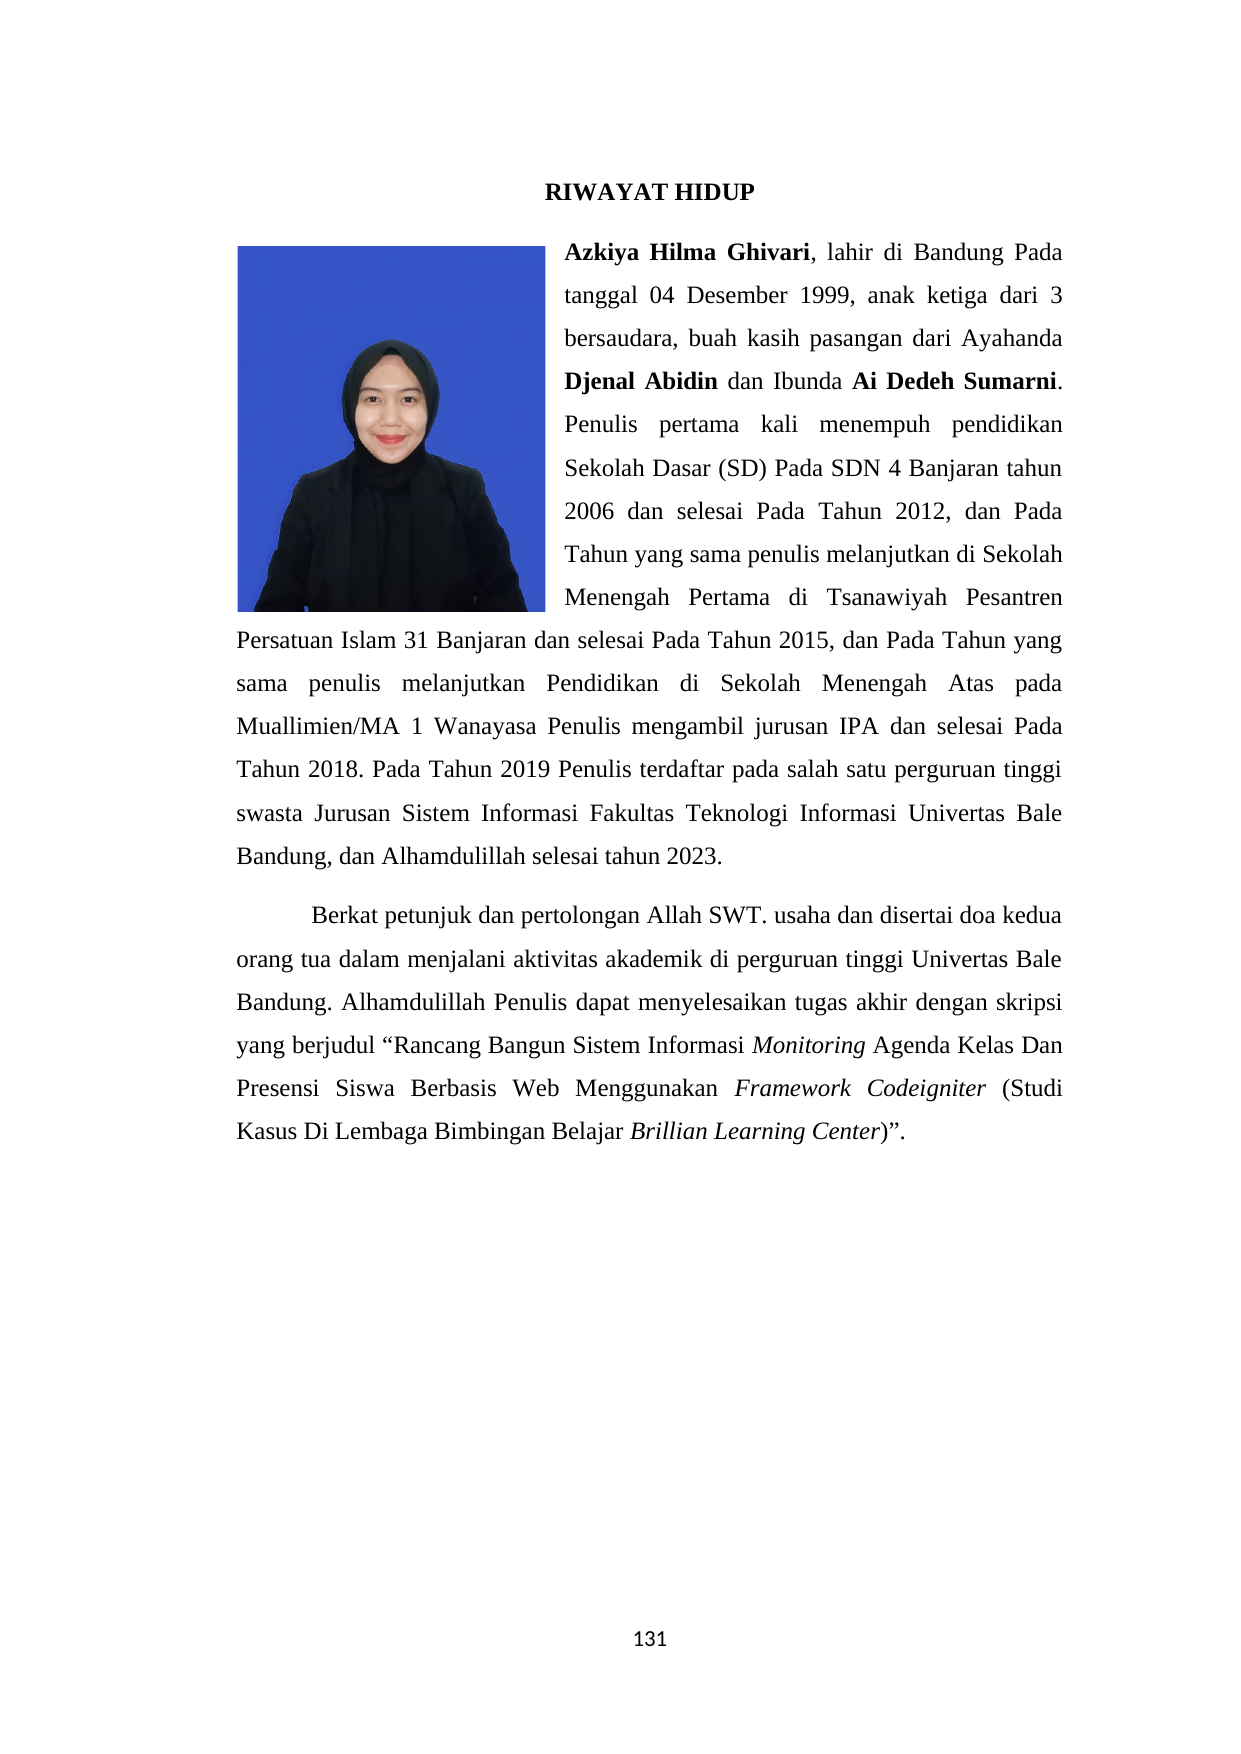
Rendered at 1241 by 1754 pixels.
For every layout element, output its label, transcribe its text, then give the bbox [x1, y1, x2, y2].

subtitle RIWAYAT HIDUP [236, 177, 1063, 206]
text Berkat petunjuk dan pertolongan Allah SWT. usaha dan disertai doa kedua orang tua dalam menjalani aktivitas akademik di perguruan tinggi Univertas Bale Bandung. Alhamdulillah Penulis dapat menyelesaikan tugas akhir dengan skripsi yang berjudul “Rancang Bangun Sistem Informasi Monitoring Agenda Kelas Dan Presensi Siswa Berbasis Web Menggunakan Framework Codeigniter (Studi Kasus Di Lembaga Bimbingan Belajar Brillian Learning Center)”. [236, 728, 1063, 972]
text Azkiya Hilma Ghivari, lahir di Bandung Pada tanggal 04 Desember 1999, anak ketiga dari 3 bersaudara, buah kasih pasangan dari Ayahanda Djenal Abidin dan Ibunda Ai Dedeh Sumarni. Penulis pertama kali menempuh pendidikan Sekolah Dasar (SD) Pada SDN 4 Banjaran tahun 2006 dan selesai Pada Tahun 2012, dan Pada Tahun yang sama penulis melanjutkan di Sekolah Menengah Pertama di Tsanawiyah Pesantren Persatuan Islam 31 Banjaran dan selesai Pada Tahun 2015, dan Pada Tahun yang sama penulis melanjutkan Pendidikan di Sekolah Menengah Atas pada Muallimien/MA 1 Wanayasa Penulis mengambil jurusan IPA dan selesai Pada Tahun 2018. Pada Tahun 2019 Penulis terdaftar pada salah satu perguruan tinggi swasta Jurusan Sistem Informasi Fakultas Teknologi Informasi Univertas Bale Bandung, dan Alhamdulillah selesai tahun 2023. [236, 237, 1063, 697]
